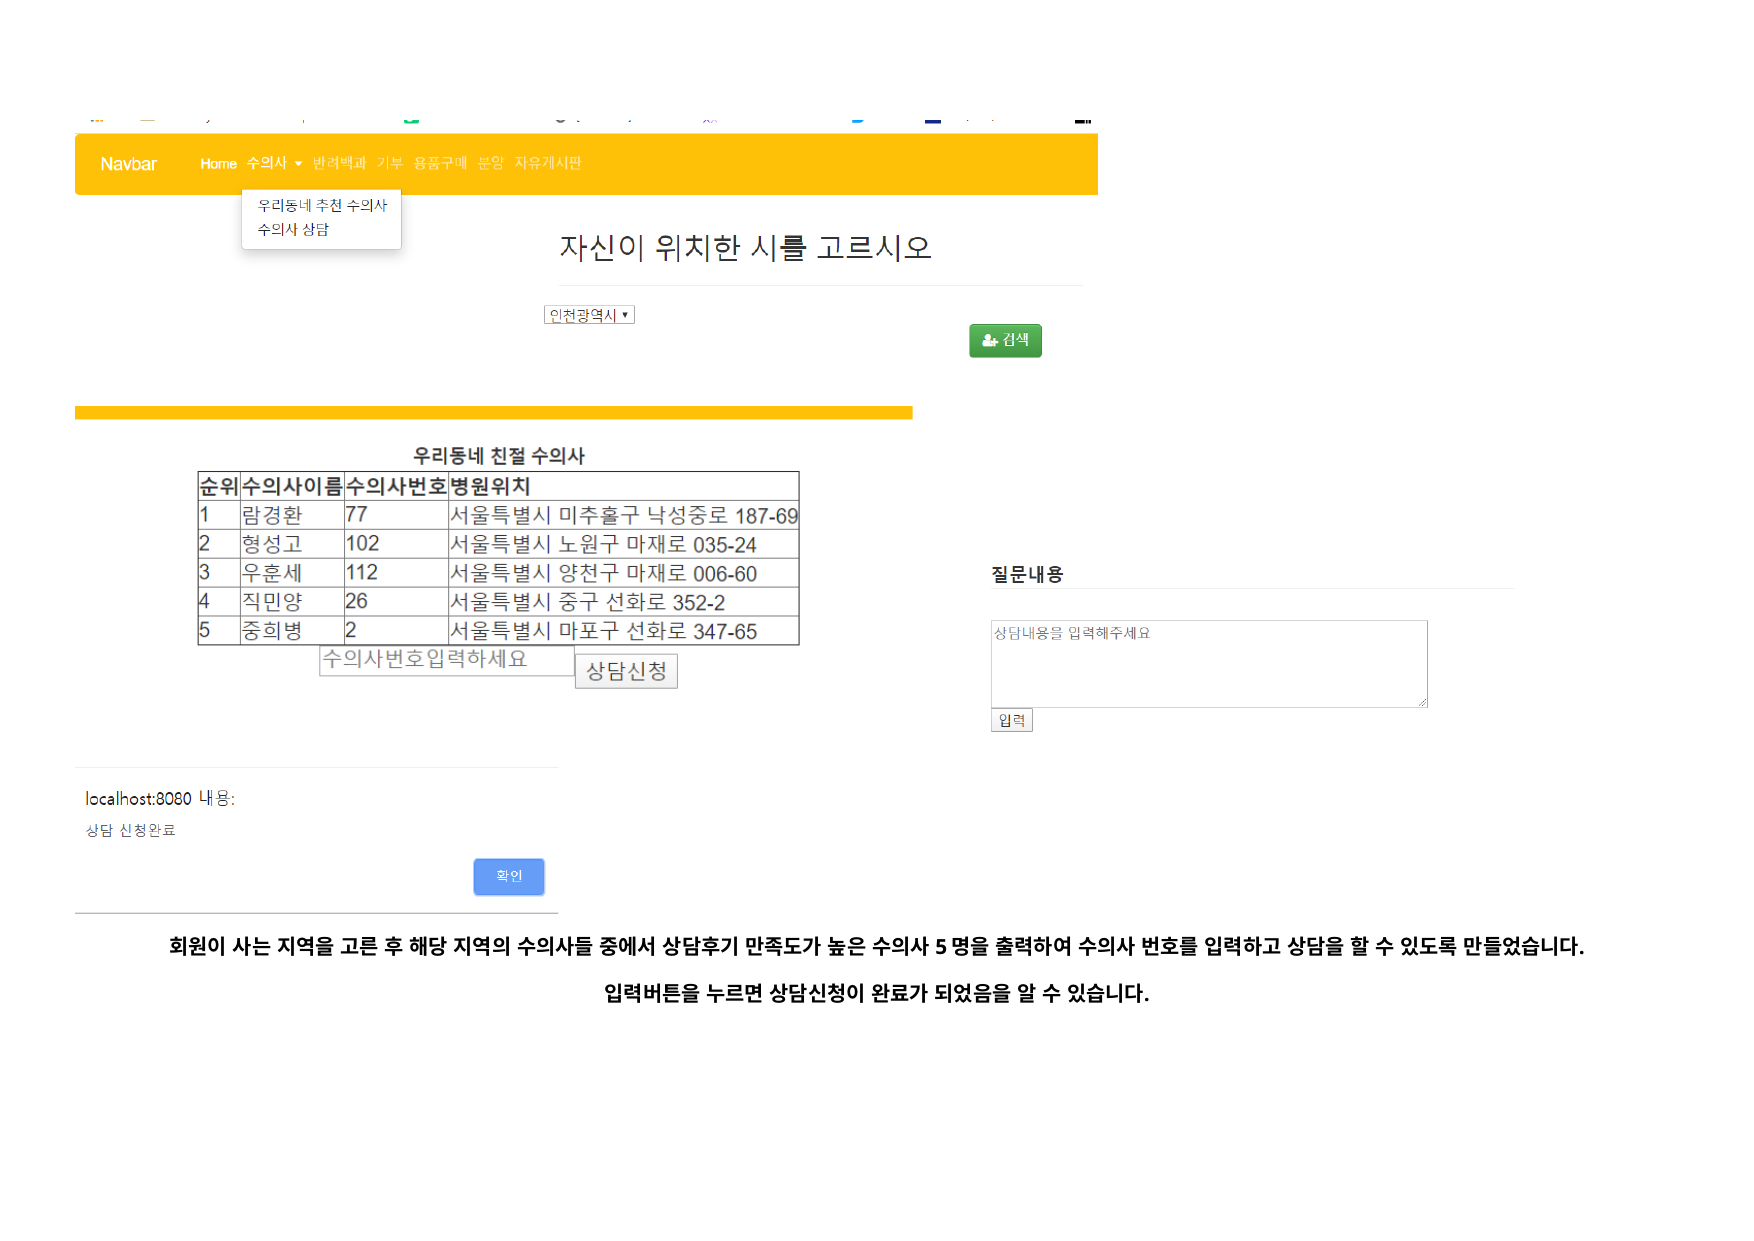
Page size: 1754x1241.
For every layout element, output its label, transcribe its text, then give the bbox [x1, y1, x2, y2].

picture [75, 767, 559, 914]
picture [75, 120, 1098, 761]
text 회원이 사는 지역을 고른 후 해당 지역의 수의사들 중에서 상담후기 만족도가 높은 수의사 5명을 출력하여 수의사 번호를 입력하고 상담을 할 수 있도록 만들었습니다. [75, 930, 1679, 960]
text 입력버튼을 누르면 상담신청이 완료가 되었음을 알 수 있습니다. [75, 977, 1679, 1007]
picture [917, 546, 1531, 761]
